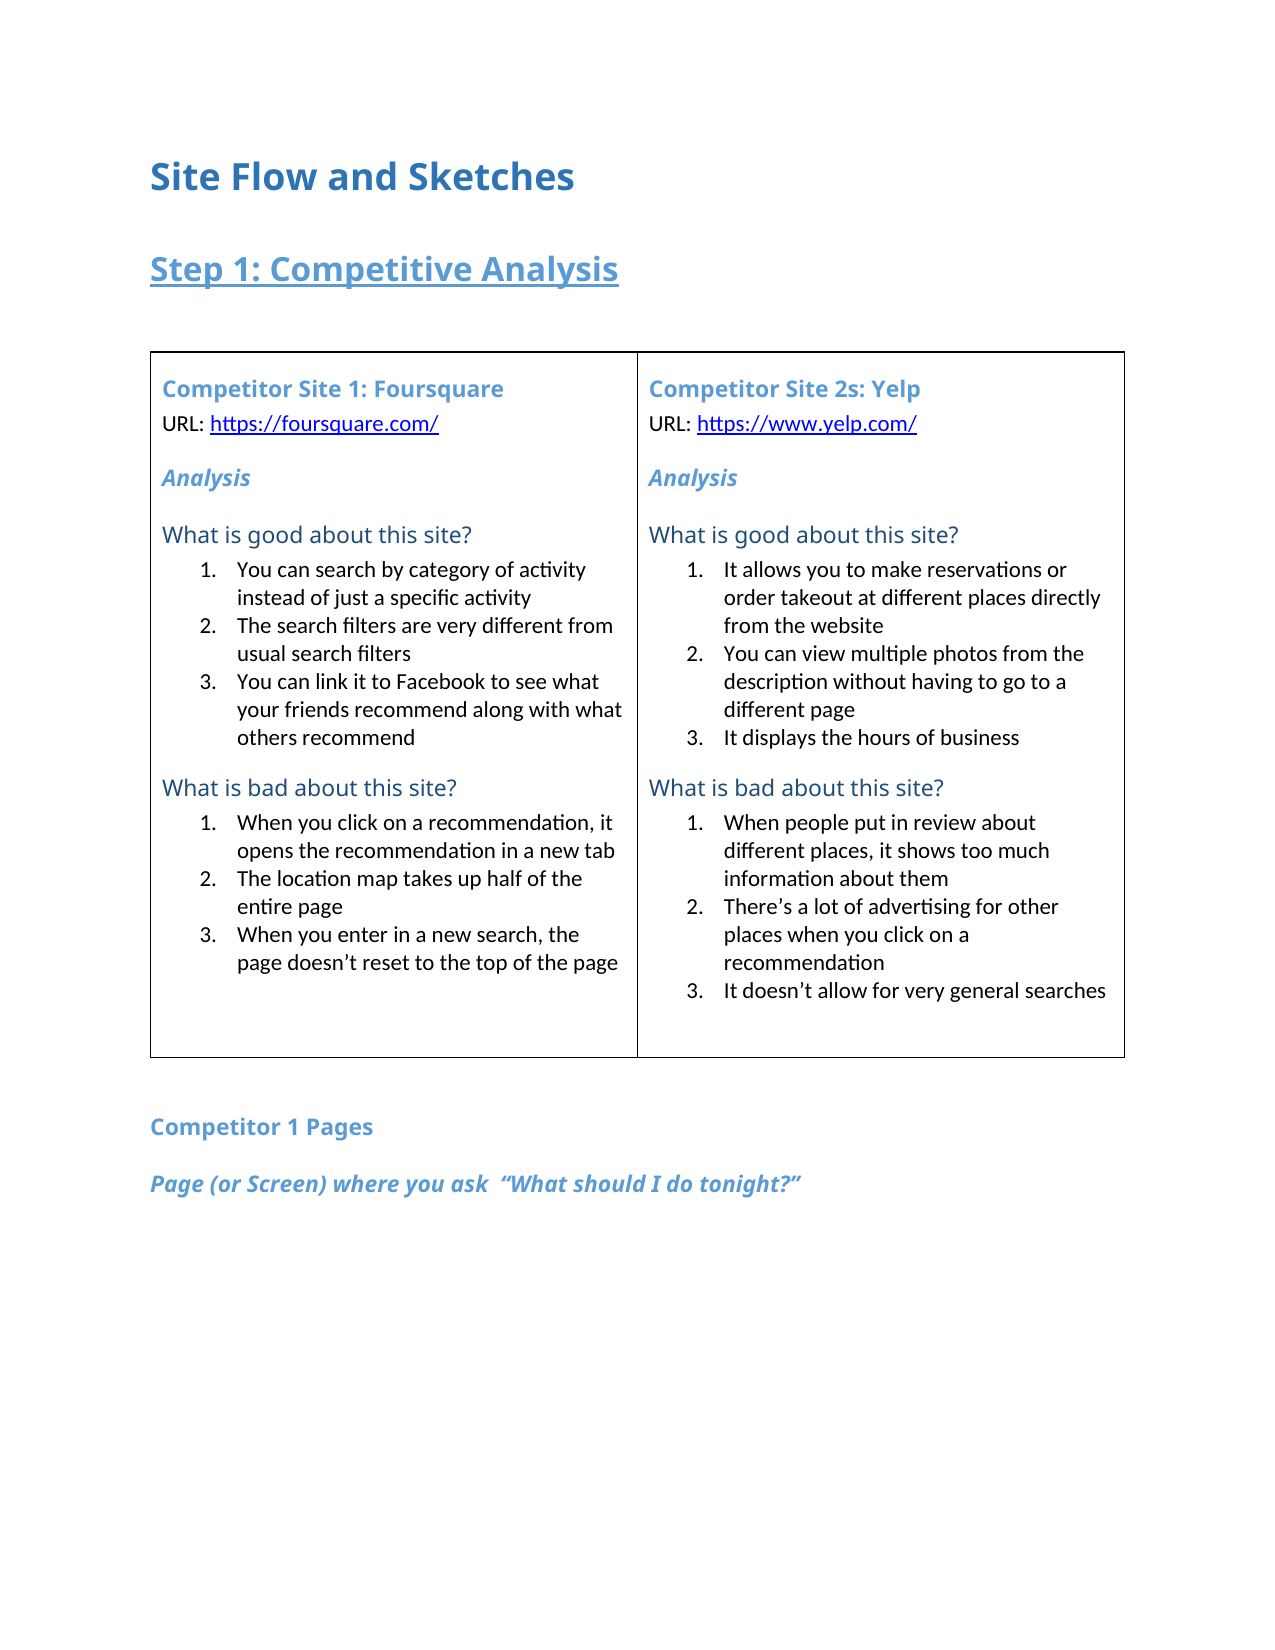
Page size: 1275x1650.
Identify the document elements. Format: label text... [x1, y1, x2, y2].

subtitle Competitor 1 Pages [150, 1111, 1125, 1142]
table_header Competitor Site 1: Foursquare URL: https://foursquare.com/ Analysis What is good about this site? You can search by category of activity instead of just a specific activity The search filters are very different from usual search filters You can link it to Facebook to see what your friends recommend along with what others recommend What is bad about this site? When you click on a recommendation, it opens the recommendation in a new tab The location map takes up half of the entire page When you enter in a new search, the page doesn’t reset to the top of the page [151, 353, 637, 1057]
subtitle Site Flow and Sketches [150, 150, 1125, 201]
subtitle Step 1: Competitive Analysis [150, 246, 1125, 292]
table_header Competitor Site 2s: Yelp URL: https://www.yelp.com/ Analysis What is good about this site? It allows you to make reservations or order takeout at different places directly from the website You can view multiple photos from the description without having to go to a different page It displays the hours of business What is bad about this site? When people put in review about different places, it shows too much information about them There’s a lot of advertising for other places when you click on a recommendation It doesn’t allow for very general searches [638, 353, 1124, 1057]
subtitle Page (or Screen) where you ask “What should I do tonight?” [150, 1167, 1125, 1199]
